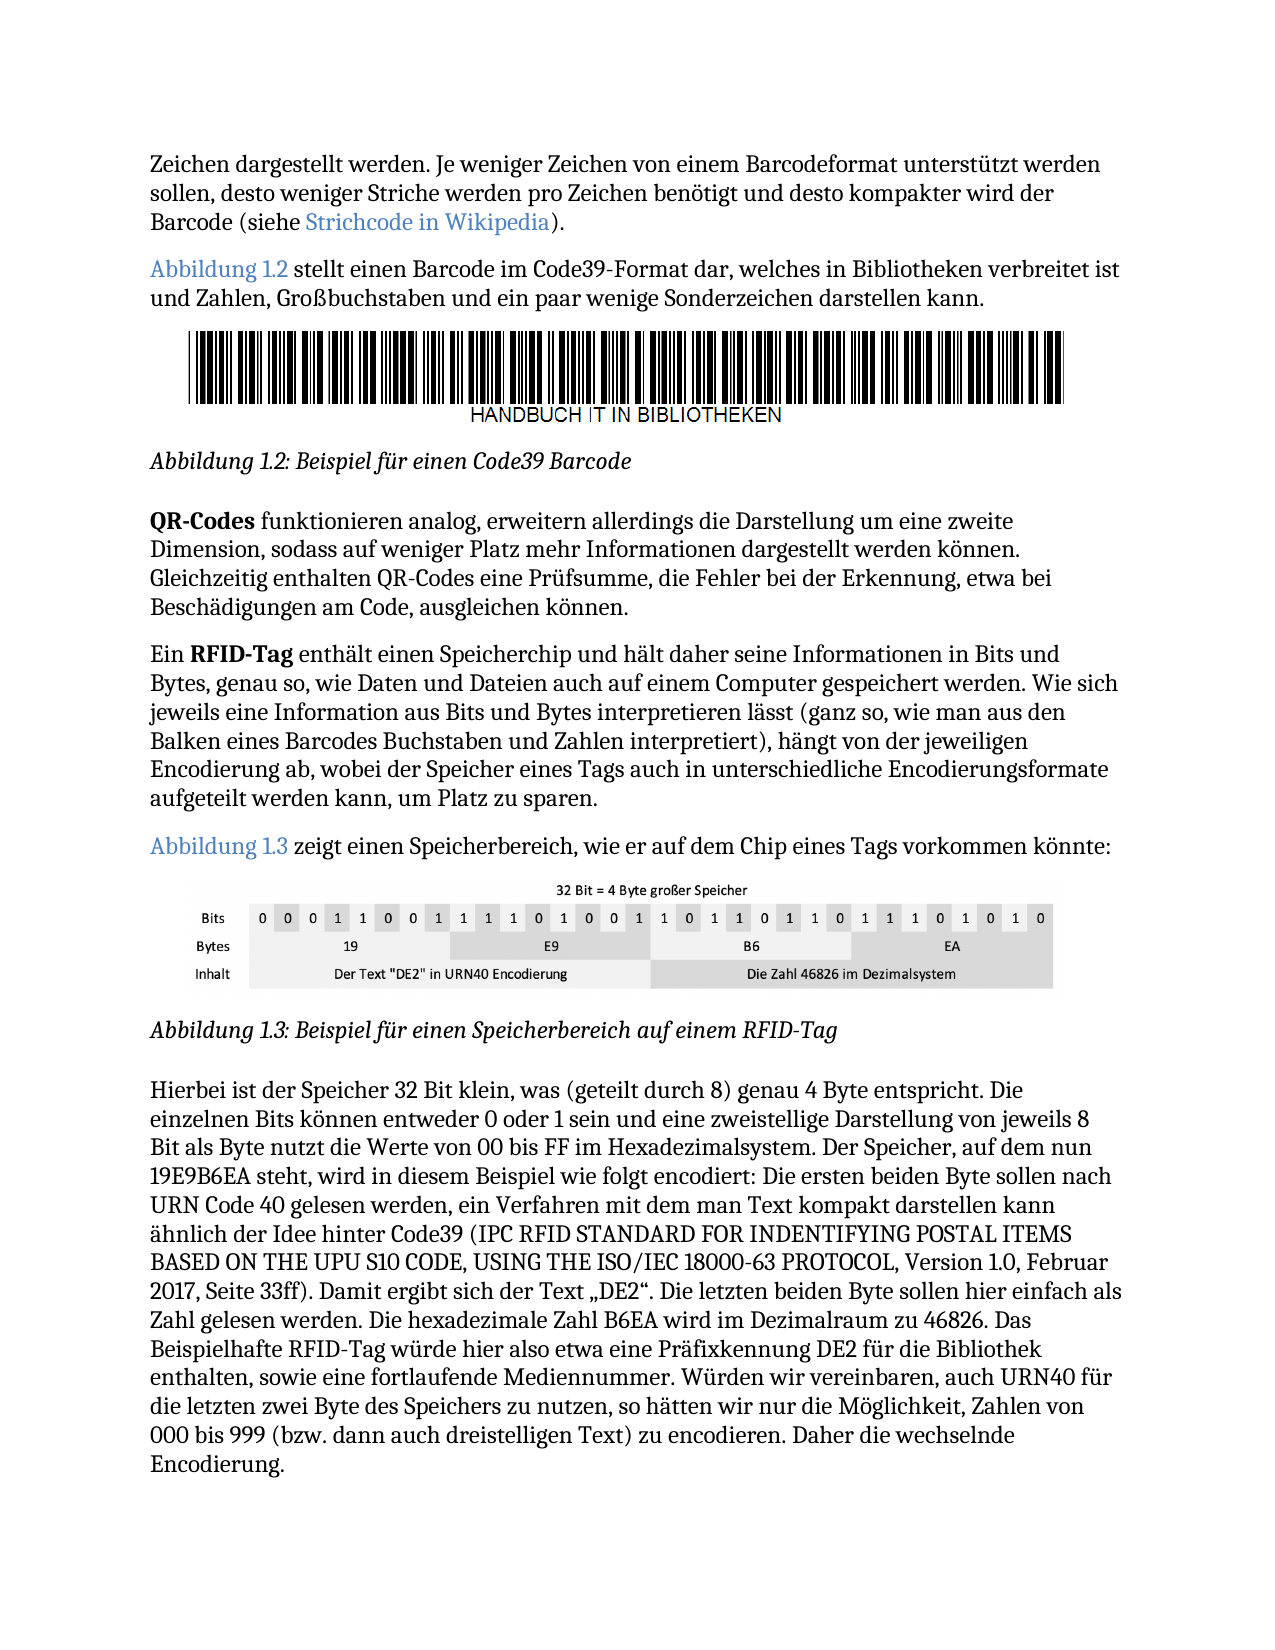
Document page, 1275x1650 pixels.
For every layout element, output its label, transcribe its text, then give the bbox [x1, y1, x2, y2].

picture [188, 331, 1064, 426]
table_header Abbildung 1.3: Beispiel für einen Speicherbereich auf einem RFID-Tag [139, 879, 1114, 1057]
text QR-Codes funktionieren analog, erweitern allerdings die Darstellung um eine zweite Dimension, sodass auf weniger Platz mehr Informationen dargestellt werden können. Gleichzeitig enthalten QR-Codes eine Prüfsumme, die Fehler bei der Erkennung, etwa bei Beschädigungen am Code, ausgleichen können. [150, 507, 1125, 622]
picture [188, 879, 1064, 995]
text Ein RFID-Tag enthält einen Speicherchip und hält daher seine Informationen in Bits und Bytes, genau so, wie Daten und Dateien auch auf einem Computer gespeichert werden. Wie sich jeweils eine Information aus Bits und Bytes interpretieren lässt (ganz so, wie man aus den Balken eines Barcodes Buchstaben und Zahlen interpretiert), hängt von der jeweiligen Encodierung ab, wobei der Speicher eines Tags auch in unterschiedliche Encodierungsformate aufgeteilt werden kann, um Platz zu sparen. [150, 640, 1125, 813]
table_header Abbildung 1.2: Beispiel für einen Code39 Barcode [139, 331, 1114, 488]
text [150, 150, 1125, 236]
text Hierbei ist der Speicher 32 Bit klein, was (geteilt durch 8) genau 4 Byte entspricht. Die einzelnen Bits können entweder 0 oder 1 sein und eine zweistellige Darstellung von jeweils 8 Bit als Byte nutzt die Werte von 00 bis FF im Hexadezimalsystem. Der Speicher, auf dem nun 19E9B6EA steht, wird in diesem Beispiel wie folgt encodiert: Die ersten beiden Byte sollen nach URN Code 40 gelesen werden, ein Verfahren mit dem man Text kompakt darstellen kann ähnlich der Idee hinter Code39 (IPC RFID STANDARD FOR INDENTIFYING POSTAL ITEMS BASED ON THE UPU S10 CODE, USING THE ISO/IEC 18000-63 PROTOCOL, Version 1.0, Februar 2017, Seite 33ff). Damit ergibt sich der Text „DE2“. Die letzten beiden Byte sollen hier einfach als Zahl gelesen werden. Die hexadezimale Zahl B6EA wird im Dezimalraum zu 46826. Das Beispielhafte RFID-Tag würde hier also etwa eine Präfixkennung DE2 für die Bibliothek enthalten, sowie eine fortlaufende Mediennummer. Würden wir vereinbaren, auch URN40 für die letzten zwei Byte des Speichers zu nutzen, so hätten wir nur die Möglichkeit, Zahlen von 000 bis 999 (bzw. dann auch dreistelligen Text) zu encodieren. Daher die wechselnde Encodierung. [150, 1076, 1125, 1478]
text Abbildung 1.3 zeigt einen Speicherbereich, wie er auf dem Chip eines Tags vorkommen könnte: [150, 832, 1125, 860]
text Abbildung 1.2 stellt einen Barcode im Code39-Format dar, welches in Bibliotheken verbreitet ist und Zahlen, Großbuchstaben und ein paar wenige Sonderzeichen darstellen kann. [150, 255, 1125, 312]
